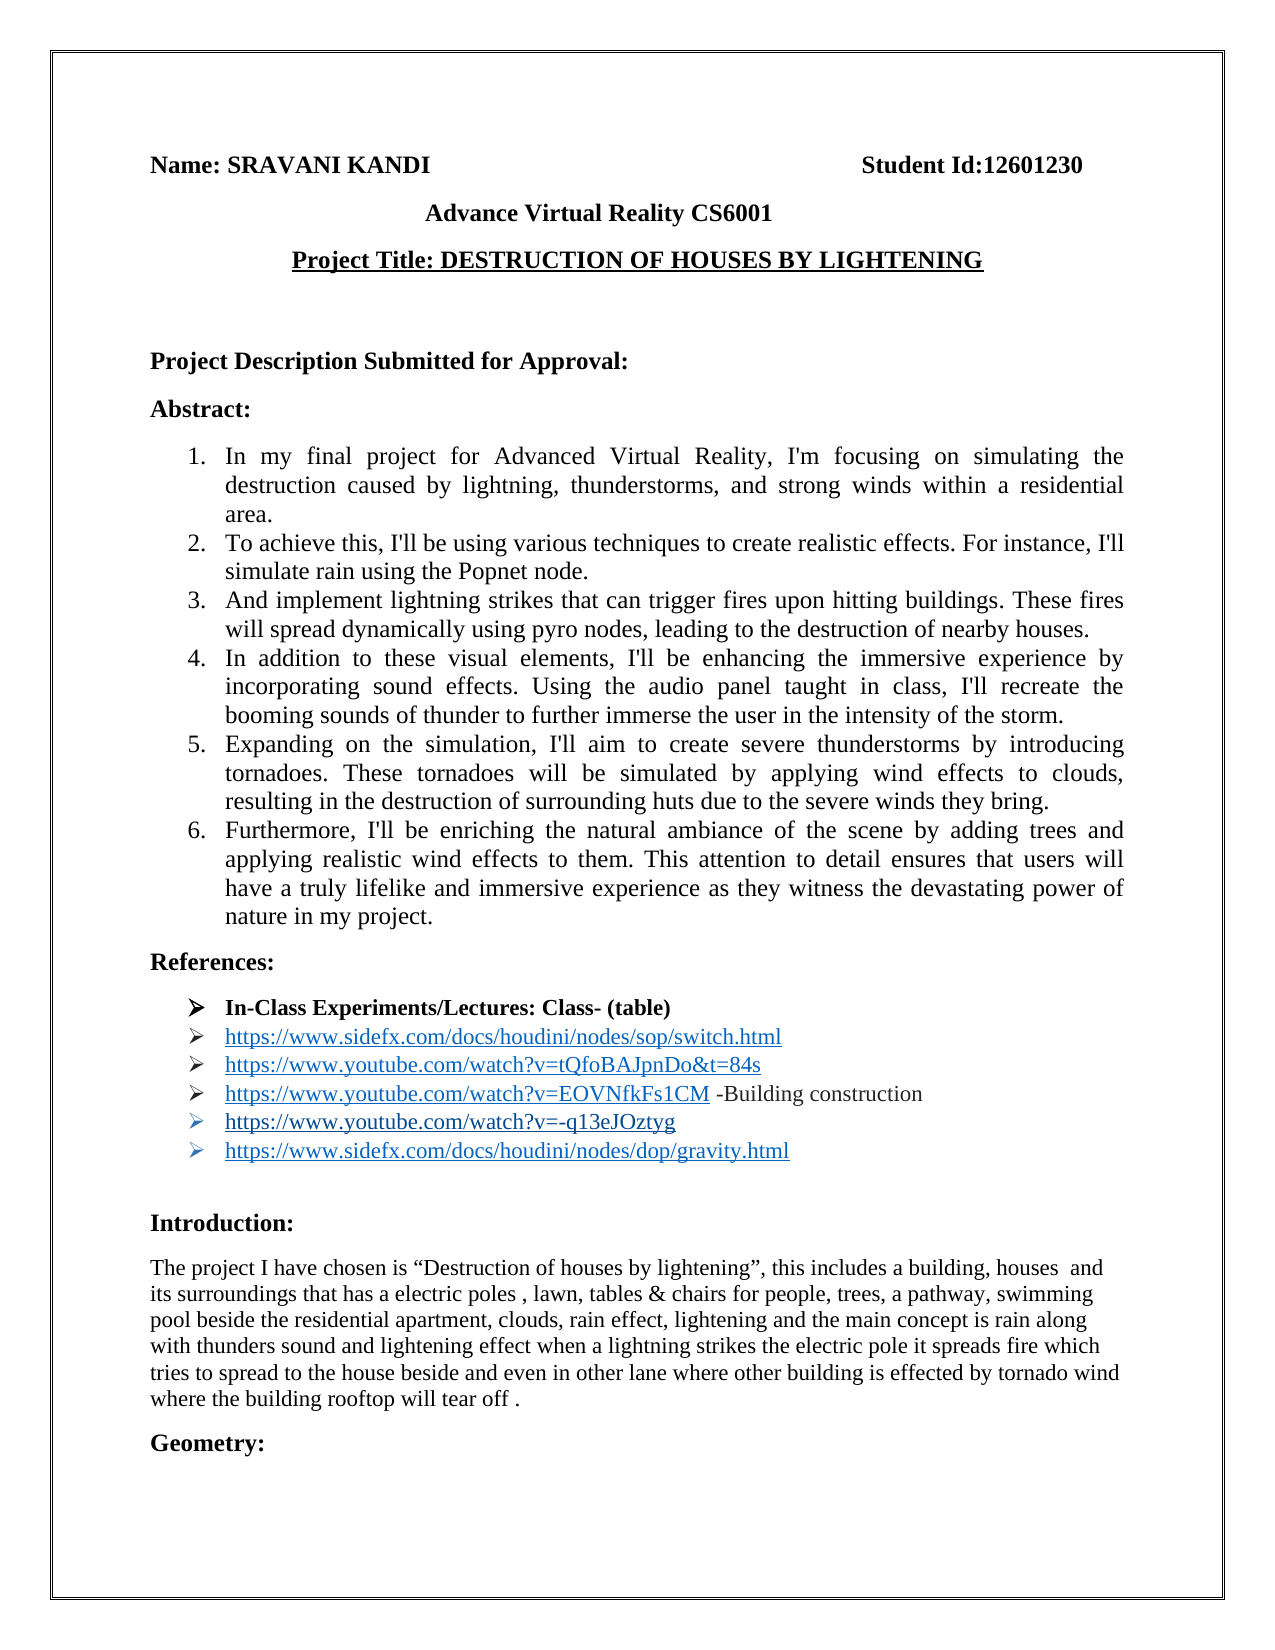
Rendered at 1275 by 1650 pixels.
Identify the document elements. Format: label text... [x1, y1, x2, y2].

list Expanding on the simulation, I'll aim to create severe thunderstorms by introducing tornadoes. These tornadoes will be simulated by applying wind effects to clouds, resulting in the destruction of surrounding huts due to the severe winds they bring. [187, 729, 1125, 815]
list https://www.youtube.com/watch?v=tQfoBAJpnDo&t=84s [187, 1051, 1125, 1078]
list Furthermore, I'll be enriching the natural ambiance of the scene by adding trees and applying realistic wind effects to them. This attention to detail ensures that users will have a truly lifelike and immersive experience as they witness the devastating power of nature in my project. [187, 815, 1125, 930]
list https://www.youtube.com/watch?v=-q13eJOztyg [187, 1108, 1125, 1134]
list https://www.youtube.com/watch?v=EOVNfkFs1CM -Building construction [187, 1080, 1125, 1106]
text Introduction: [150, 1208, 1125, 1237]
list In-Class Experiments/Lectures: Class- (table) [187, 994, 1125, 1021]
text Project Description Submitted for Approval: [150, 346, 1125, 375]
list https://www.sidefx.com/docs/houdini/nodes/sop/switch.html [187, 1023, 1125, 1049]
text Name: SRAVANI KANDI Student Id:12601230 [150, 150, 1125, 179]
text Project Title: DESTRUCTION OF HOUSES BY LIGHTENING [150, 245, 1125, 274]
list To achieve this, I'll be using various techniques to create realistic effects. For instance, I'll simulate rain using the Popnet node. [187, 528, 1125, 585]
text References: [150, 947, 1125, 976]
list And implement lightning strikes that can trigger fires upon hitting buildings. These fires will spread dynamically using pyro nodes, leading to the destruction of nearby houses. [187, 585, 1125, 643]
text Abstract: [150, 394, 1125, 422]
text Advance Virtual Reality CS6001 [150, 198, 1125, 226]
text Geometry: [150, 1428, 1125, 1457]
text The project I have chosen is “Destruction of houses by lightening”, this includes a building, houses and its surroundings that has a electric poles , lawn, tables & chairs for people, trees, a pathway, swimming pool beside the residential apartment, clouds, rain effect, lightening and the main concept is rain along with thunders sound and lightening effect when a lightning strikes the electric pole it spreads fire which tries to spread to the house beside and even in other lane where other building is effected by tornado wind where the building rooftop will tear off . [150, 1253, 1125, 1412]
list In my final project for Advanced Virtual Reality, I'm focusing on simulating the destruction caused by lightning, thunderstorms, and strong winds within a residential area. [187, 441, 1125, 528]
list https://www.sidefx.com/docs/houdini/nodes/dop/gravity.html [187, 1137, 1125, 1163]
list In addition to these visual elements, I'll be enhancing the immersive experience by incorporating sound effects. Using the audio panel taught in class, I'll recreate the booming sounds of thunder to further immerse the user in the intensity of the storm. [187, 643, 1125, 729]
